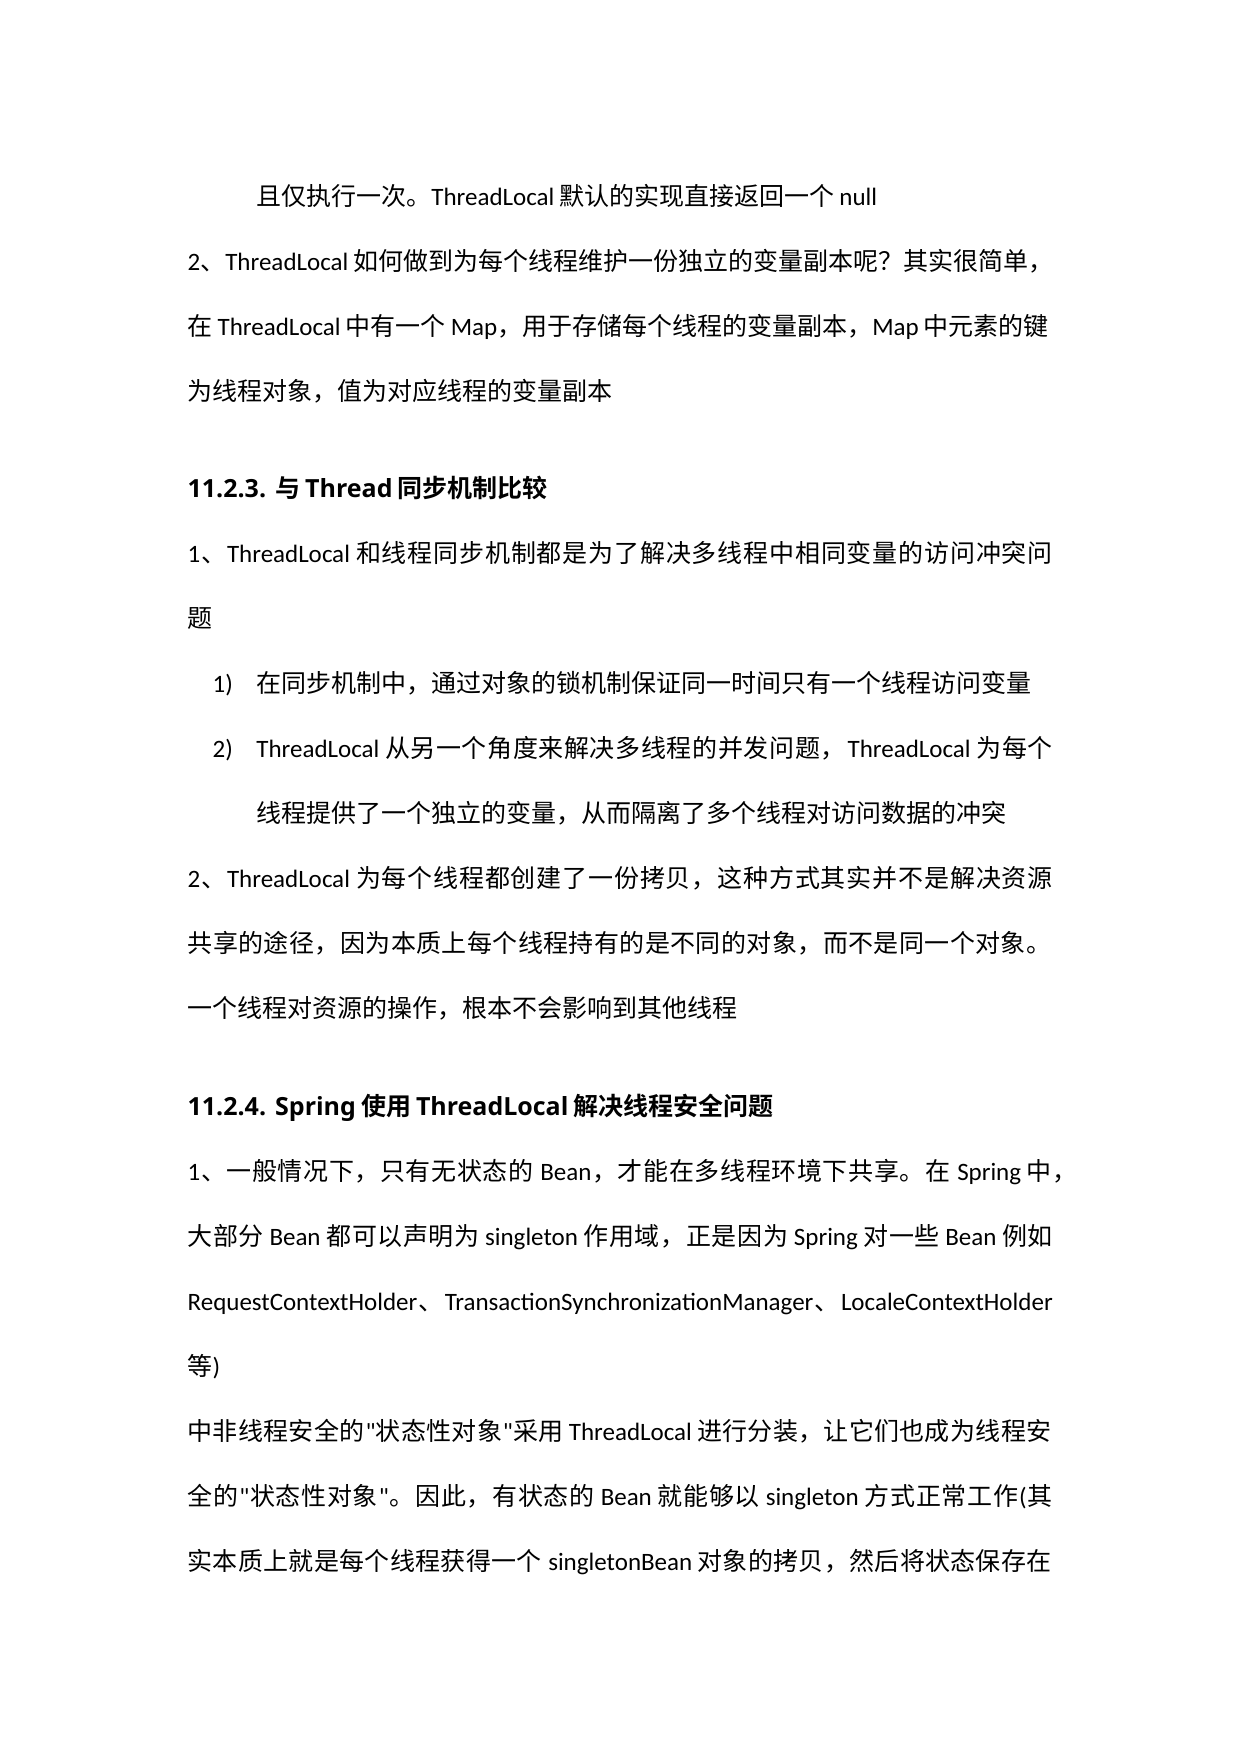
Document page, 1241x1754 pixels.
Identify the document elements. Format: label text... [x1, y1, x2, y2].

list ThreadLocal从另一个角度来解决多线程的并发问题，ThreadLocal为每个线程提供了一个独立的变量，从而隔离了多个线程对访问数据的冲突 [212, 714, 1053, 844]
subtitle 与Thread同步机制比较 [187, 454, 1053, 519]
text 1、ThreadLocal和线程同步机制都是为了解决多线程中相同变量的访问冲突问题 [187, 519, 1053, 649]
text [187, 1397, 1053, 1592]
subtitle Spring使用ThreadLocal解决线程安全问题 [187, 1072, 1053, 1137]
text 2、ThreadLocal为每个线程都创建了一份拷贝，这种方式其实并不是解决资源共享的途径，因为本质上每个线程持有的是不同的对象，而不是同一个对象。一个线程对资源的操作，根本不会影响到其他线程 [187, 844, 1053, 1039]
text 2、ThreadLocal如何做到为每个线程维护一份独立的变量副本呢？其实很简单，在ThreadLocal中有一个Map，用于存储每个线程的变量副本，Map中元素的键为线程对象，值为对应线程的变量副本 [187, 227, 1053, 422]
text 1、一般情况下，只有无状态的Bean，才能在多线程环境下共享。在Spring中，大部分Bean都可以声明为singleton作用域，正是因为Spring对一些Bean例如RequestContextHolder、TransactionSynchronizationManager、LocaleContextHolder等) [187, 1137, 1053, 1397]
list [212, 162, 1053, 227]
list 在同步机制中，通过对象的锁机制保证同一时间只有一个线程访问变量 [212, 649, 1053, 714]
